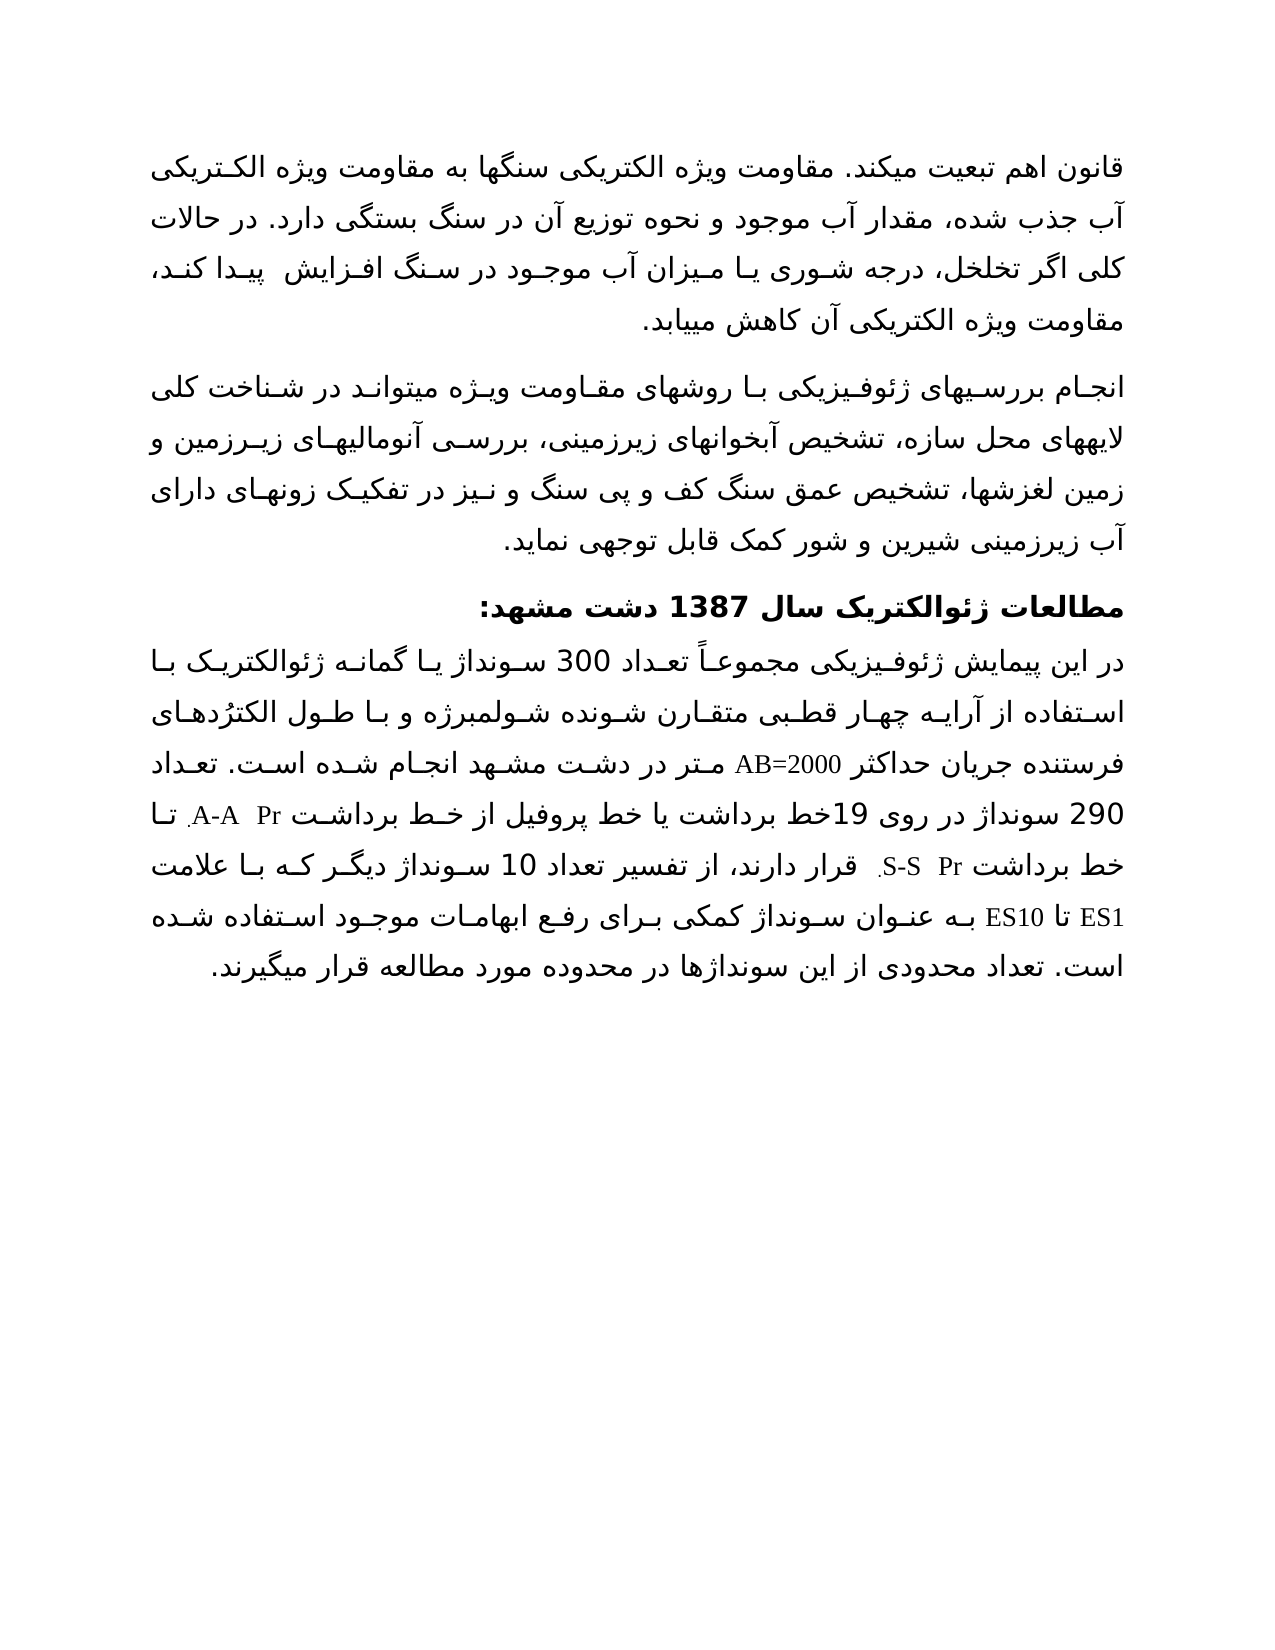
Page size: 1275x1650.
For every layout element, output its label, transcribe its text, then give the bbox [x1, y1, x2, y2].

text انجام بررسی‏های ژئوفیزیکی با روش‏های مقاومت ویژه می‏تواند در شناخت کلی لایه‏های محل سازه، تشخیص آبخوانهای زیرزمینی، بررسی آنومالی‏های زیرزمین و زمین لغزشها، تشخیص عمق سنگ کف و پی سنگ و نیز در تفکیک زونهای دارای آب زیرزمینی شیرین و شور کمک قابل توجهی نماید. [150, 370, 1125, 557]
text در این پیمایش ژئوفیزیکی مجموعاً تعداد 300 سونداژ یا گمانه ژئوالکتریک با استفاده از آرایه چهار قطبی متقارن شونده شولمبرژه و با طول الکترُدهای فرستنده جریان حداکثر AB=2000 متر در دشت مشهد انجام شده است. تعداد 290 سونداژ در روی 19خط برداشت یا خط پروفیل از خط برداشت A-A Pr. تا خط برداشت S-S Pr. قرار دارند، از تفسیر تعداد 10 سونداژ دیگر که با علامت ES1 تا ES10 به عنوان سونداژ کمکی برای رفع ابهامات موجود استفاده شده است. تعداد محدودی از این سونداژها در محدوده مورد مطالعه قرار میگیرند. [150, 644, 1125, 984]
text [150, 150, 1125, 337]
text مطالعات ژئوالکتریک سال 1387 دشت مشهد: [150, 591, 1125, 625]
